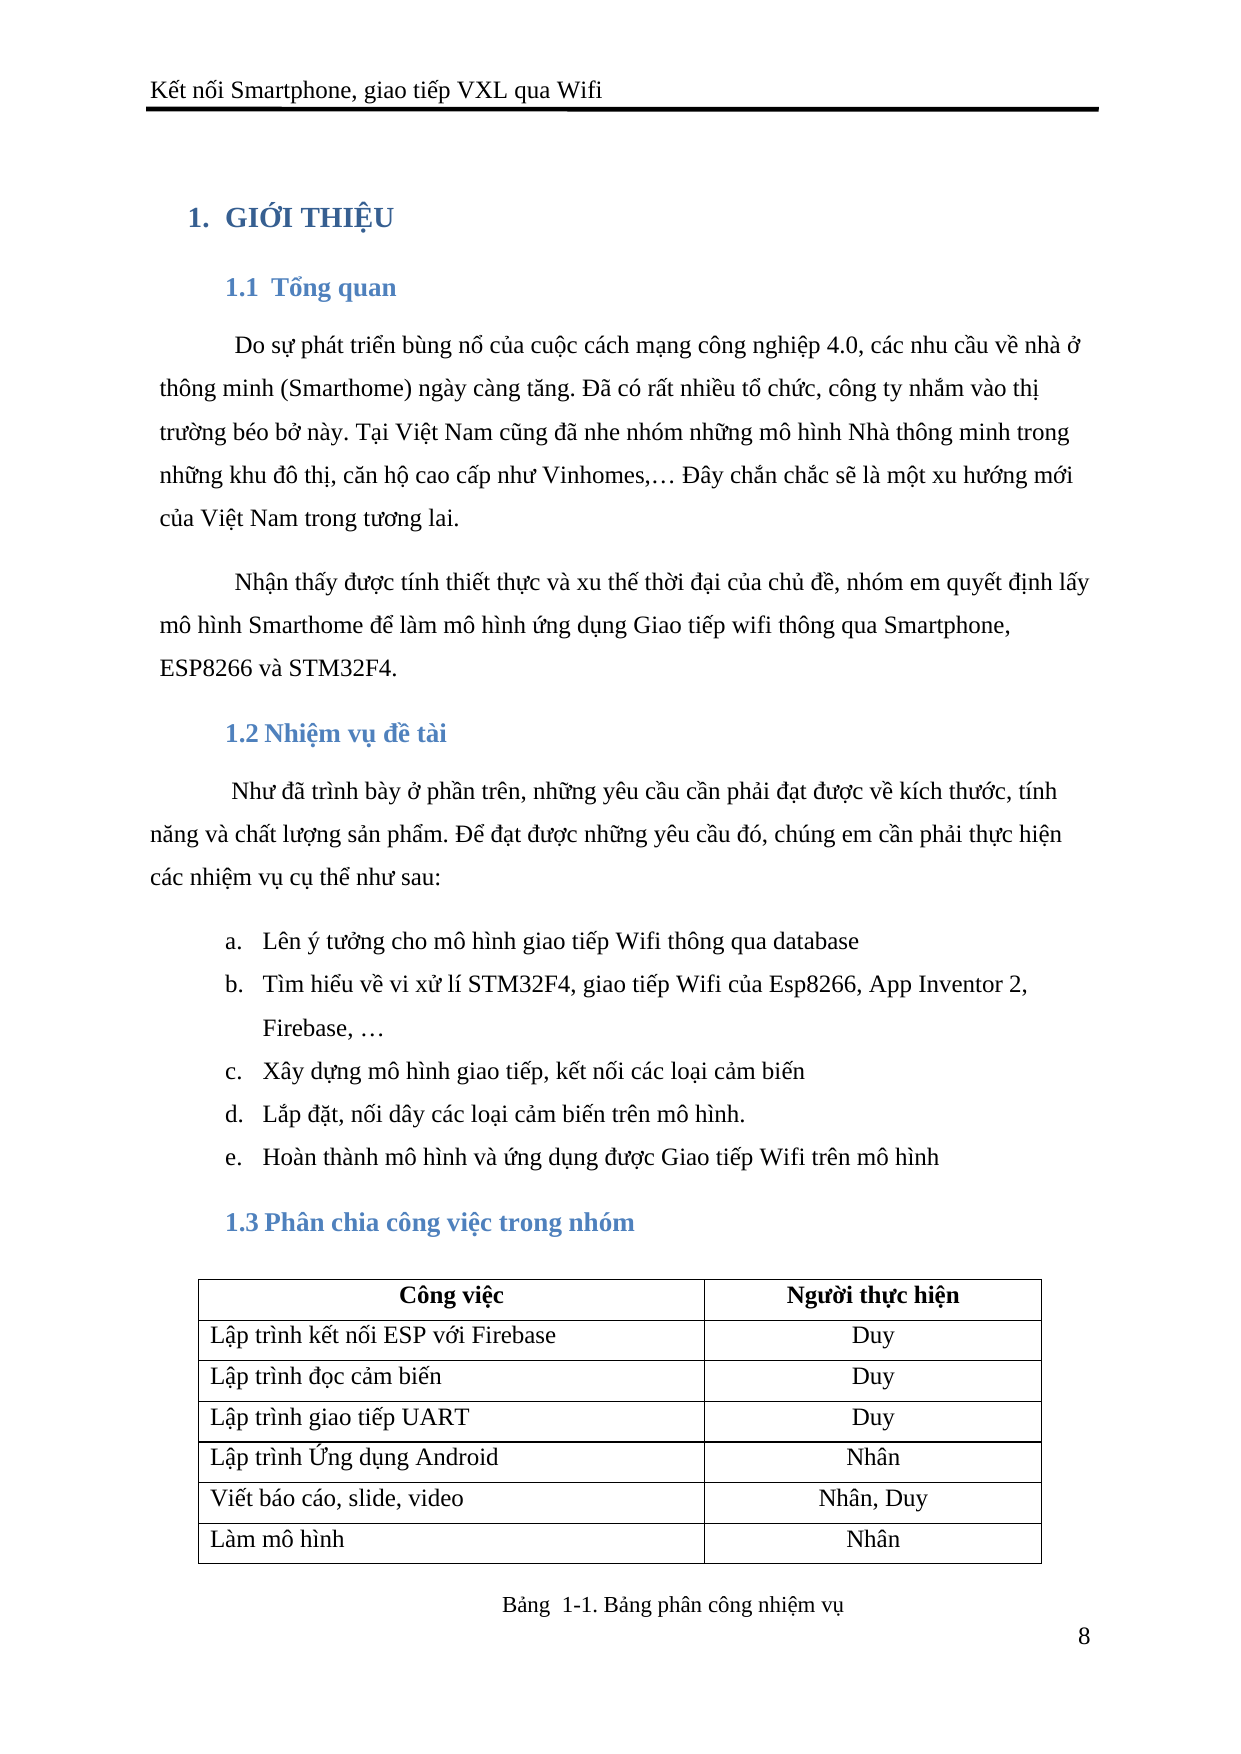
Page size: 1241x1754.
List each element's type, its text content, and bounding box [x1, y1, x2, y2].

text Do sự phát triển bùng nổ của cuộc cách mạng công nghiệp 4.0, các nhu cầu về nhà ở thông minh (Smarthome) ngày càng tăng. Đã có rất nhiều tổ chức, công ty nhắm vào thị trường béo bở này. Tại Việt Nam cũng đã nhe nhóm những mô hình Nhà thông minh trong những khu đô thị, căn hộ cao cấp như Vinhomes,… Đây chắn chắc sẽ là một xu hướng mới của Việt Nam trong tương lai. [159, 330, 1090, 532]
text Bảng 1-1. Bảng phân công nhiệm vụ [502, 1591, 844, 1617]
list Lắp đặt, nối dây các loại cảm biến trên mô hình. [225, 1099, 1090, 1128]
table_cell Nhân [705, 1524, 1041, 1563]
table_cell Làm mô hình [199, 1524, 704, 1563]
table_cell Lập trình Ứng dụng Android [199, 1443, 704, 1482]
subtitle GIỚI THIỆU [187, 200, 1090, 233]
subtitle Phân chia công việc trong nhóm [225, 1206, 1090, 1237]
table_header Người thực hiện [705, 1280, 1041, 1319]
table_cell Nhân, Duy [705, 1483, 1041, 1523]
table_cell Lập trình đọc cảm biến [199, 1361, 704, 1401]
table_cell Viết báo cáo, slide, video [199, 1483, 704, 1523]
list Xây dựng mô hình giao tiếp, kết nối các loại cảm biến [225, 1056, 1090, 1084]
text Nhận thấy được tính thiết thực và xu thế thời đại của chủ đề, nhóm em quyết định lấy mô hình Smarthome để làm mô hình ứng dụng Giao tiếp wifi thông qua Smartphone, ESP8266 và STM32F4. [159, 567, 1090, 682]
table_cell Lập trình giao tiếp UART [199, 1402, 704, 1441]
table_cell Nhân [705, 1443, 1041, 1482]
list Tìm hiểu về vi xử lí STM32F4, giao tiếp Wifi của Esp8266, App Inventor 2, Firebase, … [225, 969, 1090, 1041]
table_cell Duy [705, 1321, 1041, 1360]
table_cell Lập trình kết nối ESP với Firebase [199, 1321, 704, 1360]
subtitle Nhiệm vụ đề tài [225, 717, 1090, 748]
text Như đã trình bày ở phần trên, những yêu cầu cần phải đạt được về kích thước, tính năng và chất lượng sản phẩm. Để đạt được những yêu cầu đó, chúng em cần phải thực hiện các nhiệm vụ cụ thể như sau: [150, 776, 1090, 891]
subtitle Tổng quan [225, 271, 1090, 302]
list Hoàn thành mô hình và ứng dụng được Giao tiếp Wifi trên mô hình [225, 1142, 1090, 1171]
list Lên ý tưởng cho mô hình giao tiếp Wifi thông qua database [225, 926, 1090, 955]
table_header Công việc [199, 1280, 704, 1319]
table_cell Duy [705, 1361, 1041, 1401]
table_cell Duy [705, 1402, 1041, 1441]
